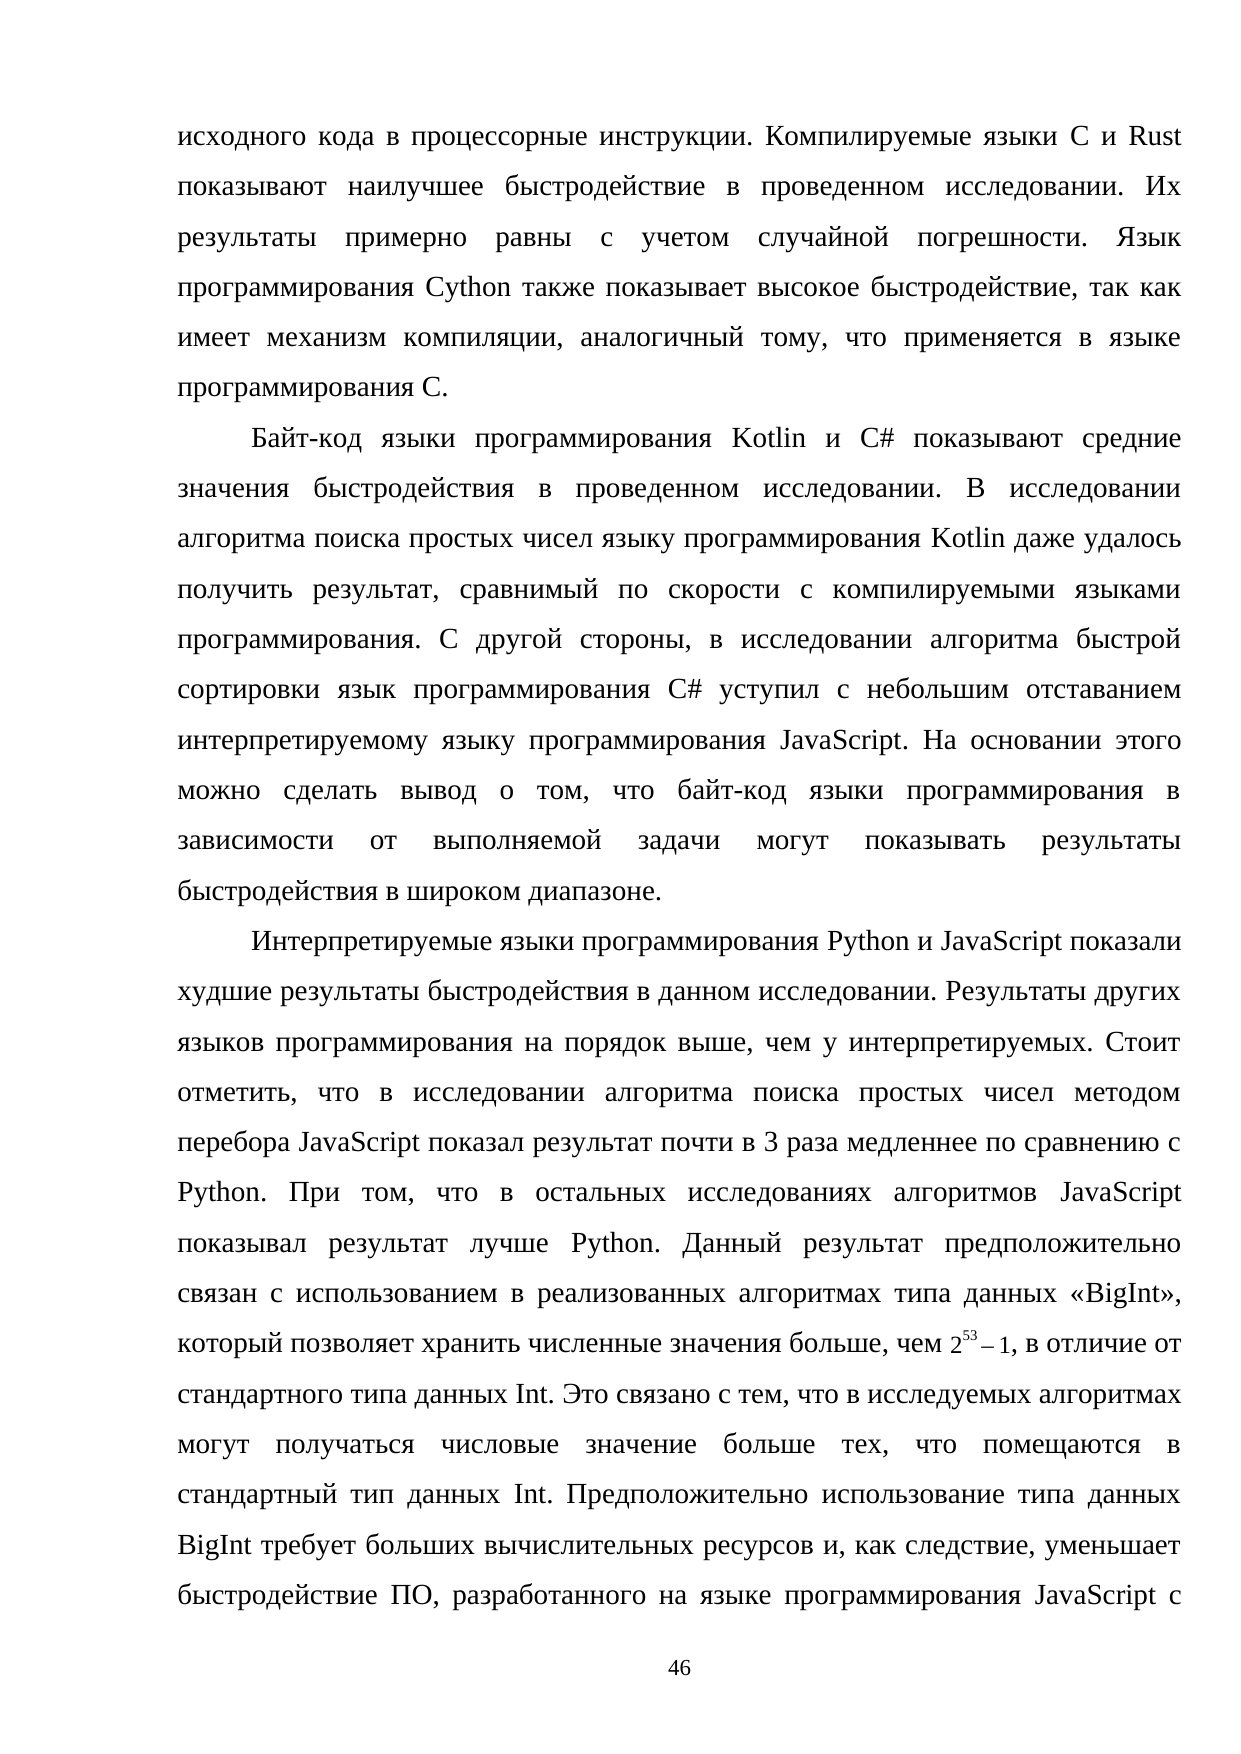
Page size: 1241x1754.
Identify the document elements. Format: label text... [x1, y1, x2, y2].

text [177, 923, 1182, 1611]
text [177, 118, 1182, 403]
text Байт-код языки программирования Kotlin и C# показывают средние значения быстродействия в проведенном исследовании. В исследовании алгоритма поиска простых чисел языку программирования Kotlin даже удалось получить результат, сравнимый по скорости с компилируемыми языками программирования. С другой стороны, в исследовании алгоритма быстрой сортировки язык программирования C# уступил с небольшим отставанием интерпретируемому языку программирования JavaScript. На основании этого можно сделать вывод о том, что байт-код языки программирования в зависимости от выполняемой задачи могут показывать результаты быстродействия в широком диапазоне. [177, 420, 1182, 906]
